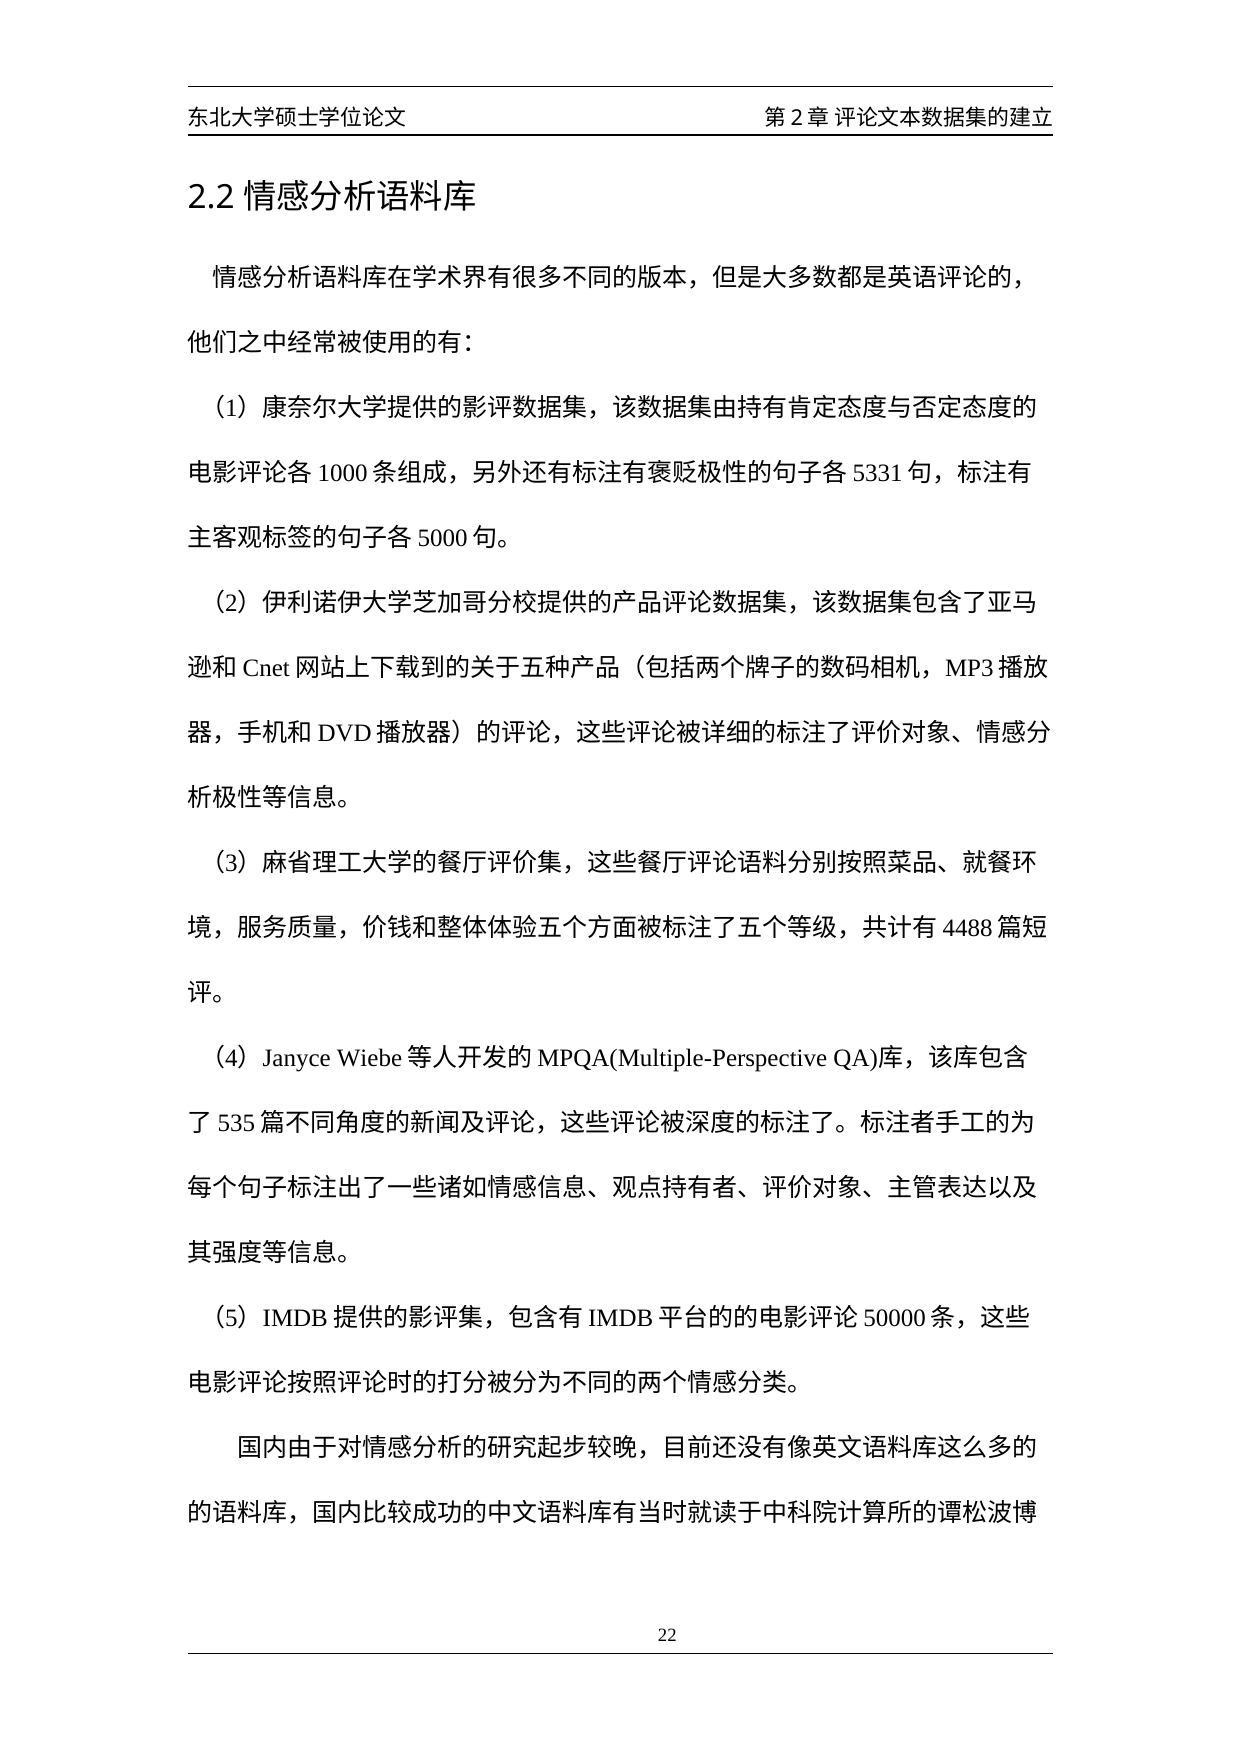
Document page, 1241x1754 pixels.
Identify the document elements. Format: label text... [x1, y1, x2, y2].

text （1）康奈尔大学提供的影评数据集，该数据集由持有肯定态度与否定态度的电影评论各1000条组成，另外还有标注有褒贬极性的句子各5331句，标注有主客观标签的句子各5000句。 [187, 373, 1053, 568]
text （3）麻省理工大学的餐厅评价集，这些餐厅评论语料分别按照菜品、就餐环境，服务质量，价钱和整体体验五个方面被标注了五个等级，共计有4488篇短评。 [187, 828, 1053, 1023]
subtitle 2.2 情感分析语料库 [187, 162, 1053, 227]
text （4）Janyce Wiebe等人开发的MPQA(Multiple-Perspective QA)库，该库包含了535篇不同角度的新闻及评论，这些评论被深度的标注了。标注者手工的为每个句子标注出了一些诸如情感信息、观点持有者、评价对象、主管表达以及其强度等信息。 [187, 1023, 1053, 1283]
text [187, 1413, 1053, 1543]
text （5）IMDB提供的影评集，包含有IMDB平台的的电影评论50000条，这些电影评论按照评论时的打分被分为不同的两个情感分类。 [187, 1283, 1053, 1413]
text （2）伊利诺伊大学芝加哥分校提供的产品评论数据集，该数据集包含了亚马逊和Cnet网站上下载到的关于五种产品（包括两个牌子的数码相机，MP3播放器，手机和DVD播放器）的评论，这些评论被详细的标注了评价对象、情感分析极性等信息。 [187, 568, 1053, 828]
text 情感分析语料库在学术界有很多不同的版本，但是大多数都是英语评论的，他们之中经常被使用的有： [187, 243, 1053, 373]
